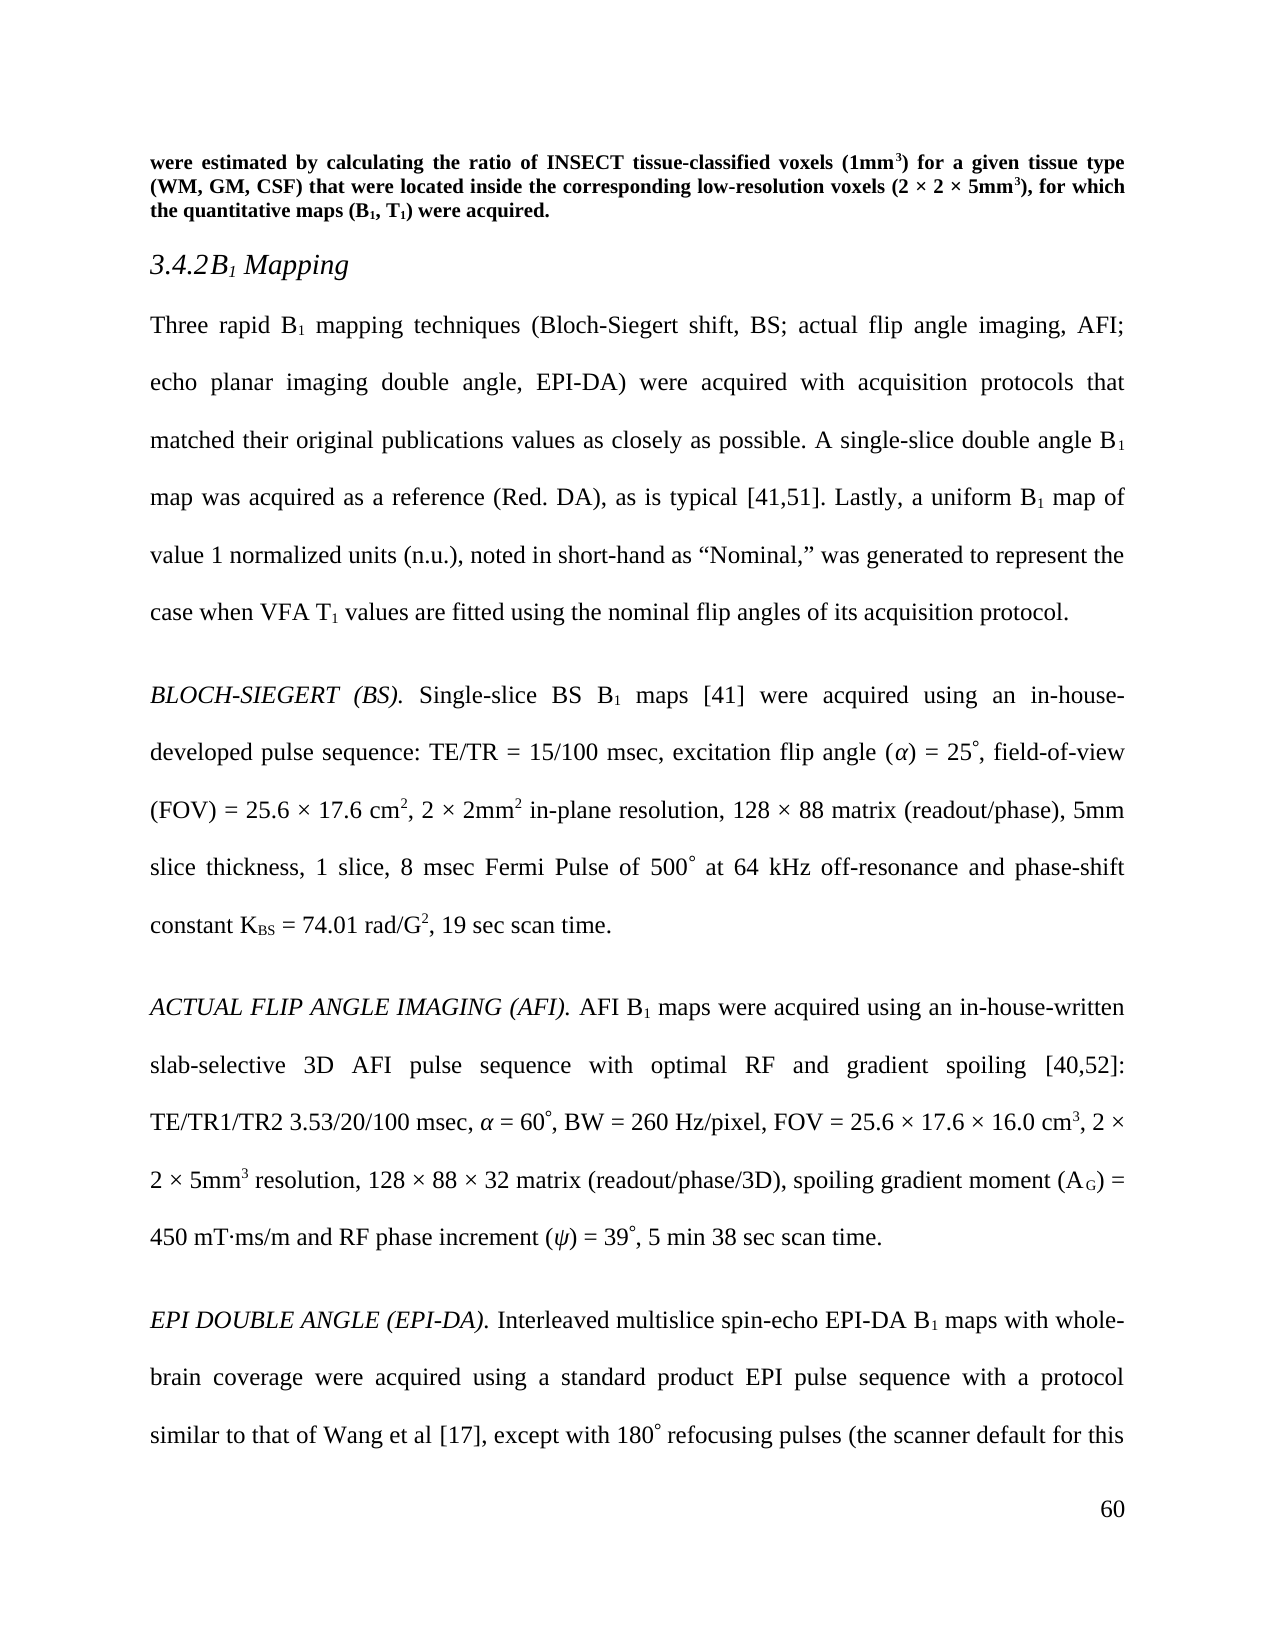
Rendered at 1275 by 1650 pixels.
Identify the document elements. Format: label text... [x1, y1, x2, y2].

text Three rapid B1 mapping techniques (Bloch-Siegert shift, BS; actual flip angle imaging, AFI; echo planar imaging double angle, EPI-DA) were acquired with acquisition protocols that matched their original publications values as closely as possible. A single-slice double angle B1 map was acquired as a reference (Red. DA), as is typical [41,51]. Lastly, a uniform B1 map of value 1 normalized units (n.u.), noted in short-hand as “Nominal,” was generated to represent the case when VFA T1 values are fitted using the nominal flip angles of its acquisition protocol. [150, 310, 1125, 626]
subtitle B1 Mapping [150, 247, 1125, 281]
text ACTUAL FLIP ANGLE IMAGING (AFI). AFI B1 maps were acquired using an in-house-written slab-selective 3D AFI pulse sequence with optimal RF and gradient spoiling [40,52]: TE/TR1/TR2 3.53/20/100 msec, α = 60, BW = 260 Hz/pixel, FOV = 25.6 × 17.6 × 16.0 cm3, 2 × 2 × 5mm3 resolution, 128 × 88 × 32 matrix (readout/phase/3D), spoiling gradient moment (AG) = 450 mT∙ms/m and RF phase increment (ψ) = 39, 5 min 38 sec scan time. [150, 992, 1125, 1251]
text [150, 150, 1125, 222]
text BLOCH-SIEGERT (BS). Single-slice BS B1 maps [41] were acquired using an in-house-developed pulse sequence: TE/TR = 15/100 msec, excitation flip angle (α) = 25, field-of-view (FOV) = 25.6 × 17.6 cm2, 2 × 2mm2 in-plane resolution, 128 × 88 matrix (readout/phase), 5mm slice thickness, 1 slice, 8 msec Fermi Pulse of 500 at 64 kHz off-resonance and phase-shift constant KBS = 74.01 rad/G2, 19 sec scan time. [150, 680, 1125, 939]
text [150, 1305, 1125, 1449]
